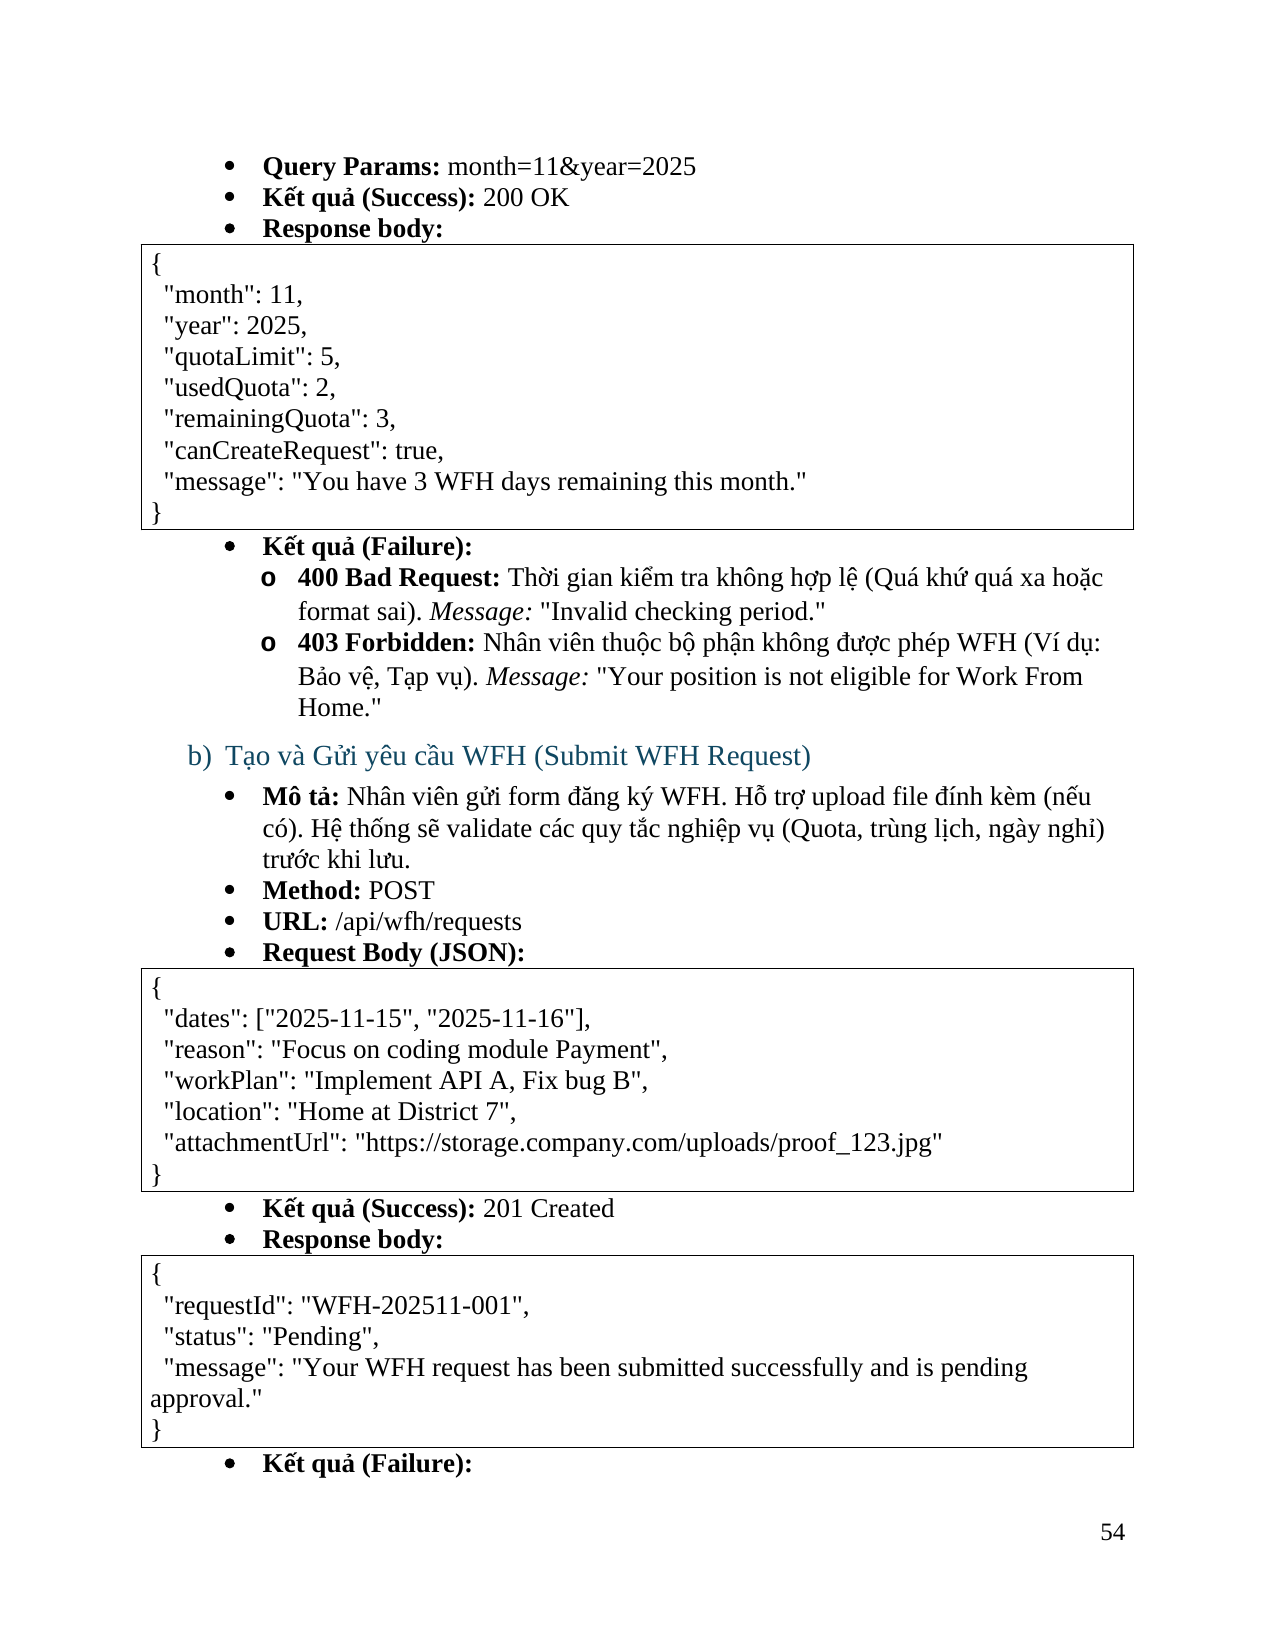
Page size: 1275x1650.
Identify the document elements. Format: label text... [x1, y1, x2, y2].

text } [142, 493, 1133, 529]
list 403 Forbidden: Nhân viên thuộc bộ phận không được phép WFH (Ví dụ: Bảo vệ, Tạp vụ). Message: "Your position is not eligible for Work From Home." [260, 626, 1125, 722]
list Method: POST [225, 874, 1125, 905]
text "dates": ["2025-11-15", "2025-11-16"], [150, 1002, 1125, 1033]
list Response body: [225, 1223, 1125, 1254]
text "attachmentUrl": "https://storage.company.com/uploads/proof_123.jpg" [150, 1127, 1125, 1154]
text "requestId": "WFH-202511-001", [150, 1289, 1125, 1320]
text } [142, 1154, 1133, 1191]
text "reason": "Focus on coding module Payment", [150, 1033, 1125, 1064]
text } [142, 1410, 1133, 1447]
list URL: /api/wfh/requests [225, 905, 1125, 936]
list Kết quả (Failure): [225, 530, 1125, 562]
list 400 Bad Request: Thời gian kiểm tra không hợp lệ (Quá khứ quá xa hoặc format sai). Message: "Invalid checking period." [260, 562, 1125, 626]
list Kết quả (Success): 201 Created [225, 1192, 1125, 1223]
text { [142, 969, 1133, 1002]
text "usedQuota": 2, [150, 371, 1125, 403]
text "location": "Home at District 7", [150, 1095, 1125, 1127]
list Query Params: month=11&year=2025 [225, 150, 1125, 181]
list Kết quả (Success): 200 OK [225, 181, 1125, 212]
text "status": "Pending", [150, 1320, 1125, 1351]
text "month": 11, [150, 278, 1125, 309]
text "quotaLimit": 5, [150, 340, 1125, 371]
text "workPlan": "Implement API A, Fix bug B", [150, 1064, 1125, 1095]
text { [142, 245, 1133, 278]
subtitle Tạo và Gửi yêu cầu WFH (Submit WFH Request) [187, 738, 1125, 772]
list Mô tả: Nhân viên gửi form đăng ký WFH. Hỗ trợ upload file đính kèm (nếu có). Hệ thống sẽ validate các quy tắc nghiệp vụ (Quota, trùng lịch, ngày nghỉ) trước khi lưu. [225, 780, 1125, 874]
text { [142, 1256, 1133, 1289]
text "message": "You have 3 WFH days remaining this month." [150, 465, 1125, 493]
list Response body: [225, 212, 1125, 244]
list Kết quả (Failure): [225, 1448, 1125, 1479]
text "canCreateRequest": true, [150, 434, 1125, 465]
text "remainingQuota": 3, [150, 403, 1125, 434]
text "message": "Your WFH request has been submitted successfully and is pending approval." [150, 1351, 1125, 1410]
list Request Body (JSON): [225, 936, 1125, 968]
text "year": 2025, [150, 309, 1125, 340]
